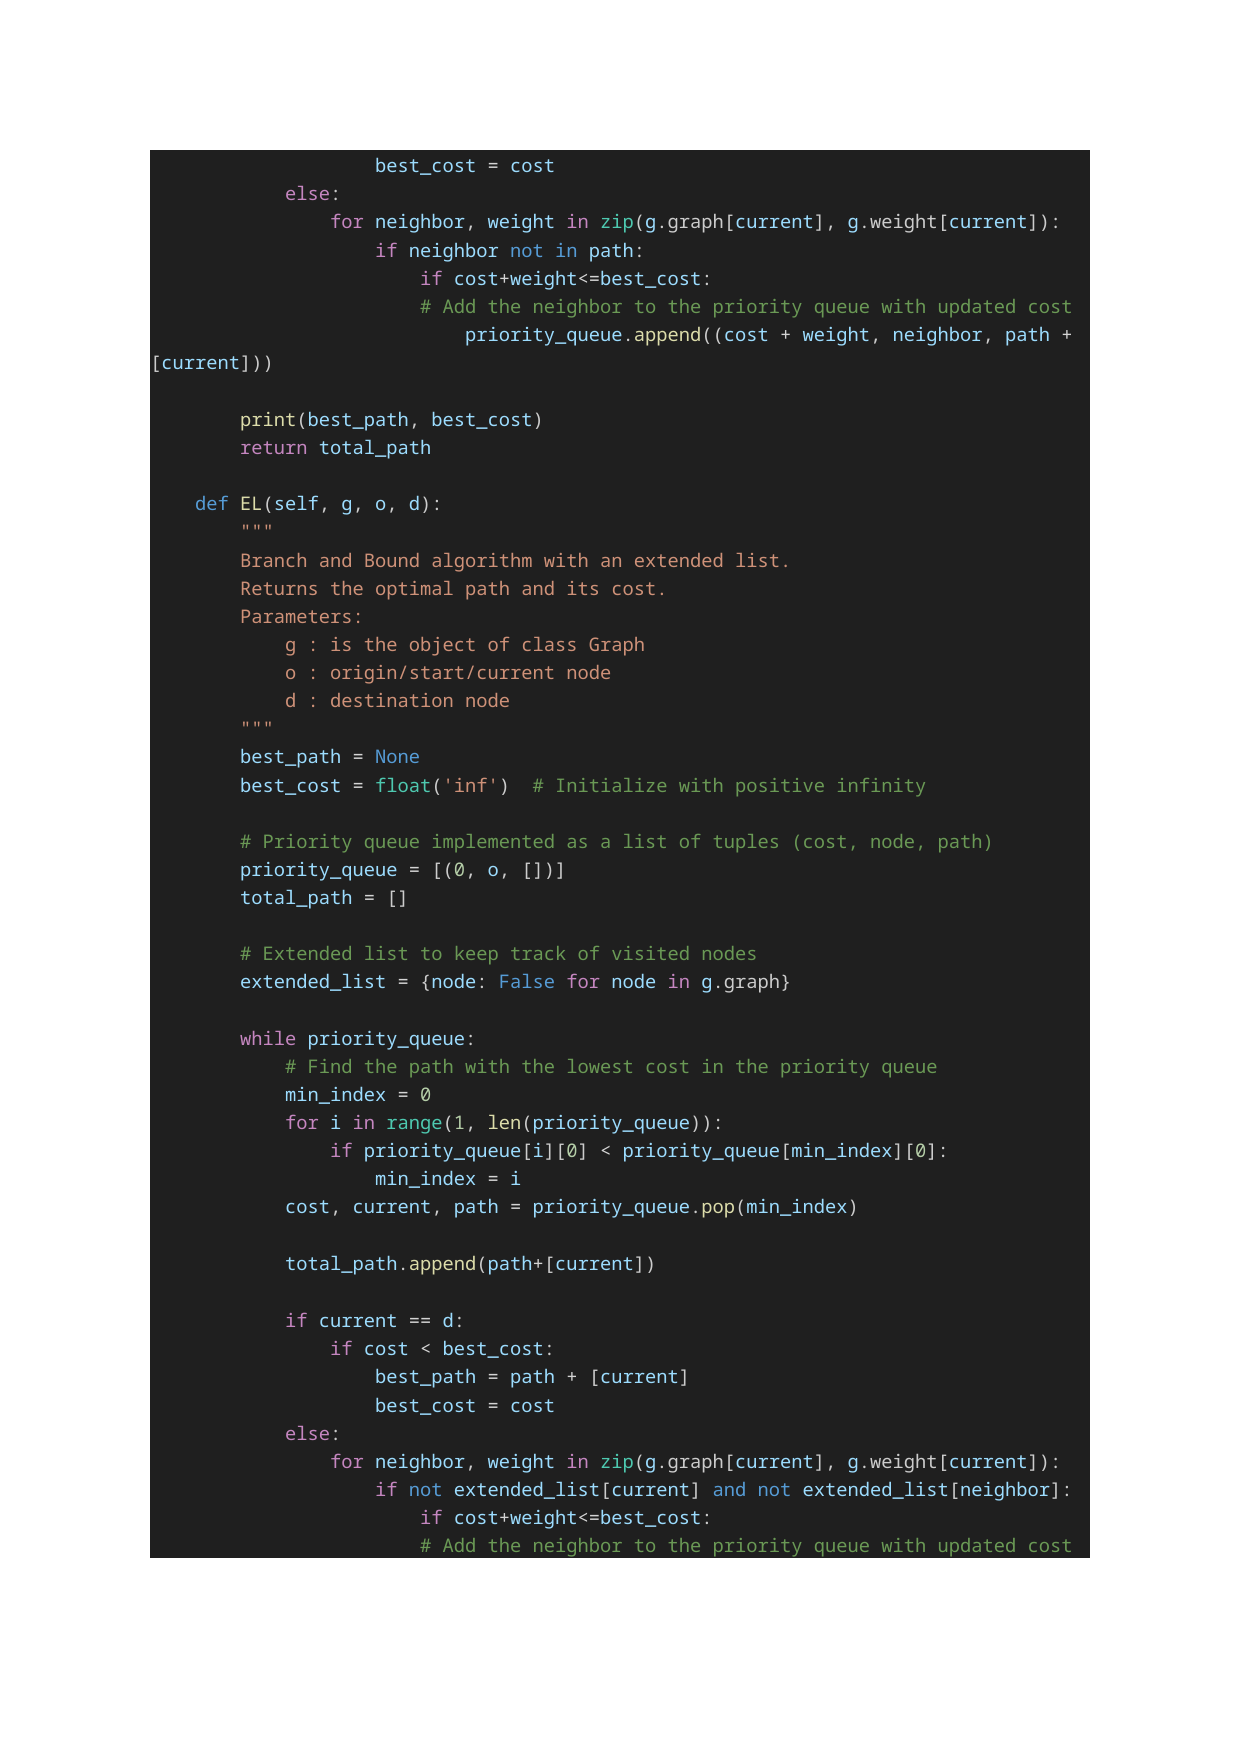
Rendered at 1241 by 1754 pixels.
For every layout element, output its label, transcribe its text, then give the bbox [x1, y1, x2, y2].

text total_path = [] [150, 882, 1090, 910]
text extended_list = {node: False for node in g.graph} [150, 966, 1090, 994]
text print(best_path, best_cost) [150, 404, 1090, 432]
text while priority_queue: [150, 1022, 1090, 1051]
text for i in range(1, len(priority_queue)): [150, 1107, 1090, 1135]
text cost, current, path = priority_queue.pop(min_index) [150, 1191, 1090, 1219]
text priority_queue = [(0, o, [])] [150, 854, 1090, 882]
text best_path = None [150, 741, 1090, 769]
text Branch and Bound algorithm with an extended list. [150, 544, 1090, 572]
text if cost < best_cost: [150, 1333, 1090, 1361]
text if neighbor not in path: [150, 234, 1090, 262]
text else: [150, 1417, 1090, 1446]
text # Add the neighbor to the priority queue with updated cost [150, 1530, 1090, 1558]
text def EL(self, g, o, d): [150, 488, 1090, 516]
text if cost+weight<=best_cost: [150, 1502, 1090, 1530]
text min_index = i [150, 1163, 1090, 1191]
text best_cost = float('inf') # Initialize with positive infinity [150, 769, 1090, 797]
text Returns the optimal path and its cost. [150, 572, 1090, 601]
text if current == d: [150, 1305, 1090, 1333]
text o : origin/start/current node [150, 657, 1090, 685]
text best_cost = cost [150, 1389, 1090, 1417]
text if priority_queue[i][0] < priority_queue[min_index][0]: [150, 1135, 1090, 1163]
text for neighbor, weight in zip(g.graph[current], g.weight[current]): [150, 206, 1090, 234]
text for neighbor, weight in zip(g.graph[current], g.weight[current]): [150, 1446, 1090, 1474]
text """ [150, 713, 1090, 741]
text return total_path [150, 432, 1090, 460]
text total_path.append(path+[current]) [150, 1248, 1090, 1276]
text # Add the neighbor to the priority queue with updated cost [150, 291, 1090, 319]
text d : destination node [150, 685, 1090, 713]
text else: [150, 178, 1090, 206]
text if cost+weight<=best_cost: [150, 262, 1090, 291]
text best_cost = cost [150, 150, 1090, 178]
text if not extended_list[current] and not extended_list[neighbor]: [150, 1474, 1090, 1502]
text Parameters: [150, 601, 1090, 629]
text min_index = 0 [150, 1079, 1090, 1107]
text # Find the path with the lowest cost in the priority queue [150, 1051, 1090, 1079]
text # Priority queue implemented as a list of tuples (cost, node, path) [150, 826, 1090, 854]
text best_path = path + [current] [150, 1361, 1090, 1389]
text """ [150, 516, 1090, 544]
text g : is the object of class Graph [150, 629, 1090, 657]
text priority_queue.append((cost + weight, neighbor, path + [current])) [150, 319, 1090, 375]
text # Extended list to keep track of visited nodes [150, 938, 1090, 966]
